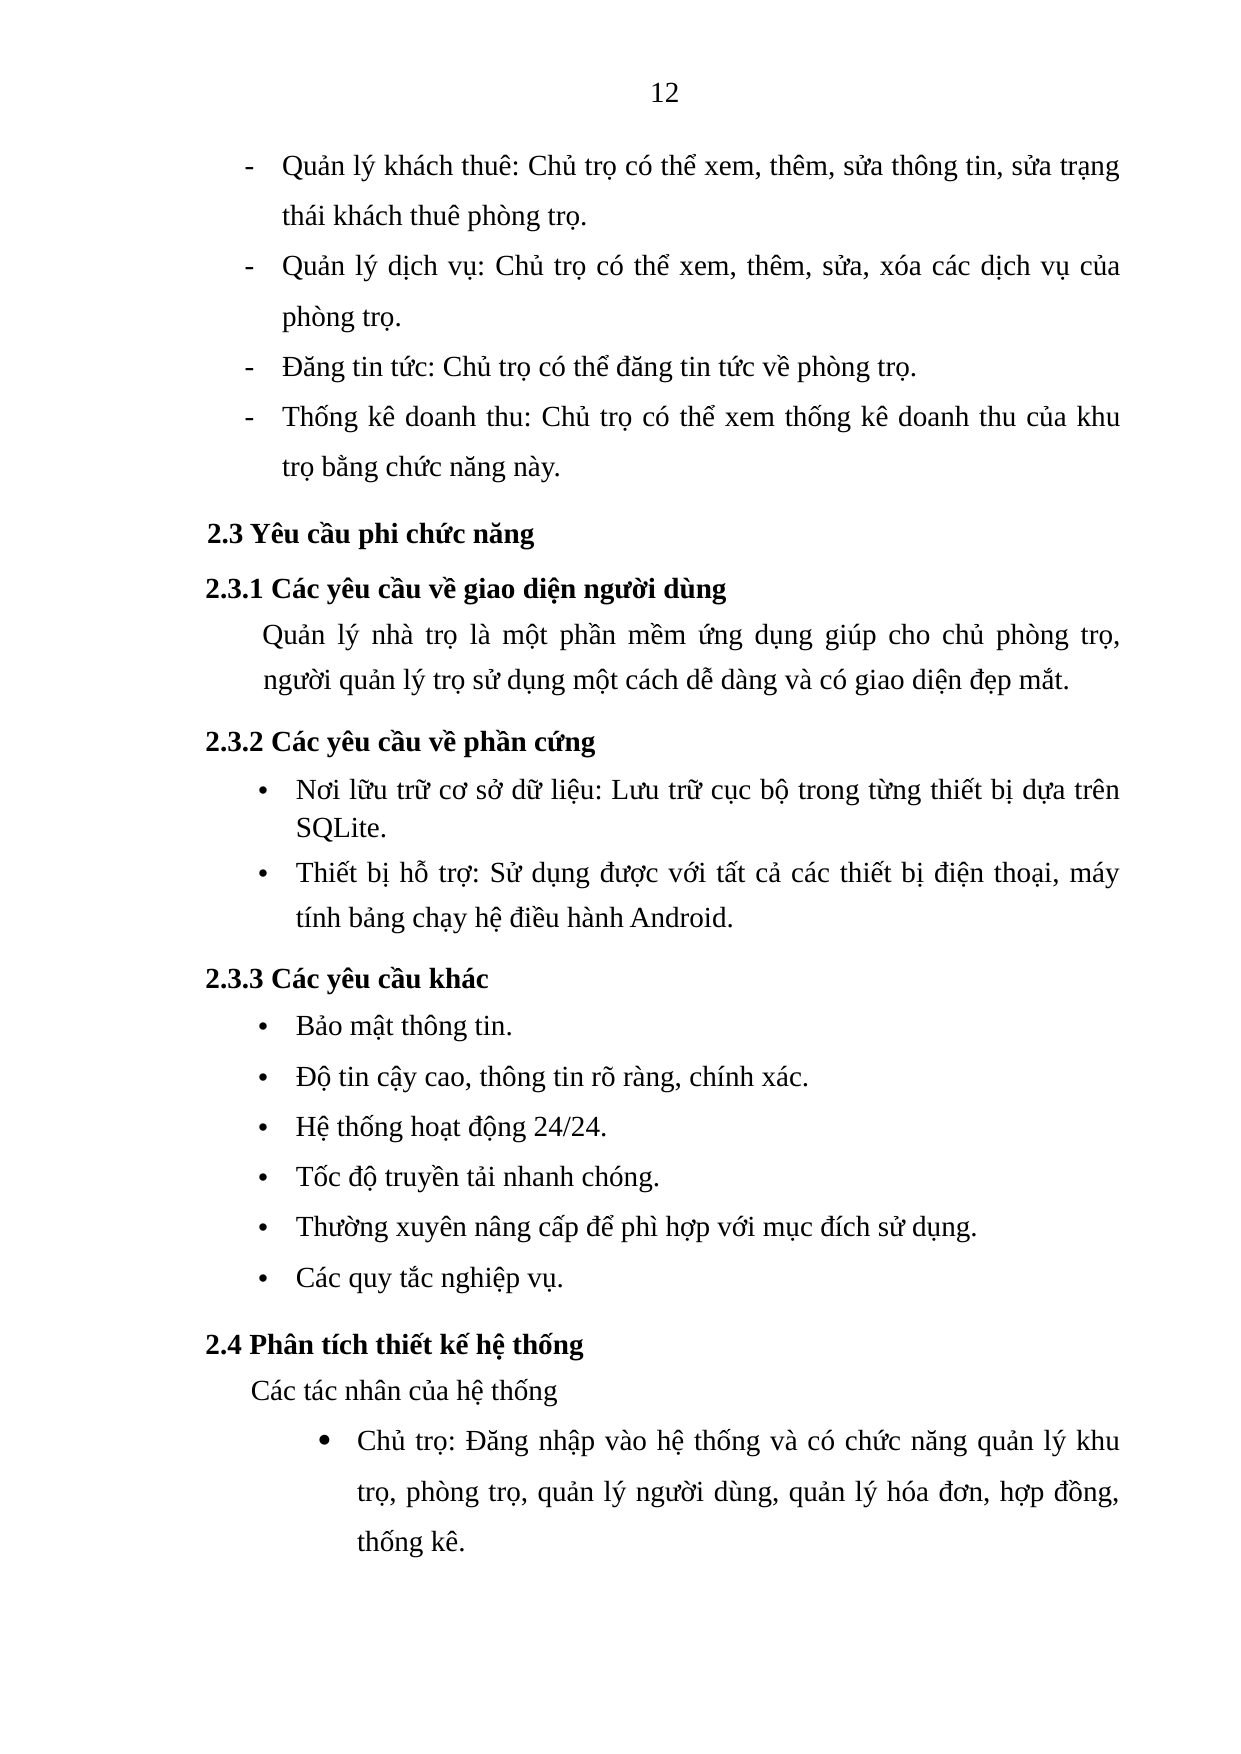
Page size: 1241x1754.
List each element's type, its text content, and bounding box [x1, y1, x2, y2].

list Đăng tin tức: Chủ trọ có thể đăng tin tức về phòng trọ. [531, 349, 1121, 382]
list Chủ trọ: Đăng nhập vào hệ thống và có chức năng quản lý khu trọ, phòng trọ, quản lý người dùng, quản lý hóa đơn, hợp đồng, thống kê. [319, 1423, 1121, 1558]
list Hệ thống hoạt động 24/24. [258, 1109, 1121, 1142]
list Tốc độ truyền tải nhanh chóng. [258, 1159, 1121, 1193]
subtitle 2.3.2 Các yêu cầu về phần cứng [205, 724, 732, 758]
list Các tác nhân của hệ thống [251, 1373, 1121, 1407]
list Các quy tắc nghiệp vụ. [258, 1260, 1121, 1293]
list Thống kê doanh thu: Chủ trọ có thể xem thống kê doanh thu của khu trọ bằng chức năng này. [244, 399, 1121, 483]
subtitle 2.4 Phân tích thiết kế hệ thống [205, 1327, 1122, 1360]
list Bảo mật thông tin. [258, 1008, 1121, 1042]
list Thường xuyên nâng cấp để phì hợp với mục đích sử dụng. [258, 1209, 1121, 1243]
list Quản lý dịch vụ: Chủ trọ có thể xem, thêm, sửa, xóa các dịch vụ của phòng trọ. [244, 248, 1121, 332]
subtitle 2.3.3 Các yêu cầu khác [205, 961, 732, 994]
text Quản lý nhà trọ là một phần mềm ứng dụng giúp cho chủ phòng trọ, người quản lý trọ sử dụng một cách dễ dàng và có giao diện đẹp mắt. [262, 617, 1121, 696]
list Độ tin cậy cao, thông tin rõ ràng, chính xác. [258, 1059, 1121, 1092]
list Thiết bị hỗ trợ: Sử dụng được với tất cả các thiết bị điện thoại, máy tính bảng chạy hệ điều hành Android. [258, 855, 1121, 933]
subtitle 2.3.1 Các yêu cầu về giao diện người dùng [205, 571, 732, 604]
list Quản lý khách thuê: Chủ trọ có thể xem, thêm, sửa thông tin, sửa trạng thái khách thuê phòng trọ. [244, 148, 1121, 232]
list Đăng tin tức: Chủ trọ có thể đăng tin tức về phòng trọ. [244, 349, 443, 382]
subtitle 2.3 Yêu cầu phi chức năng [207, 517, 1122, 550]
list Nơi lữu trữ cơ sở dữ liệu: Lưu trữ cục bộ trong từng thiết bị dựa trên SQLite. [258, 772, 1121, 844]
